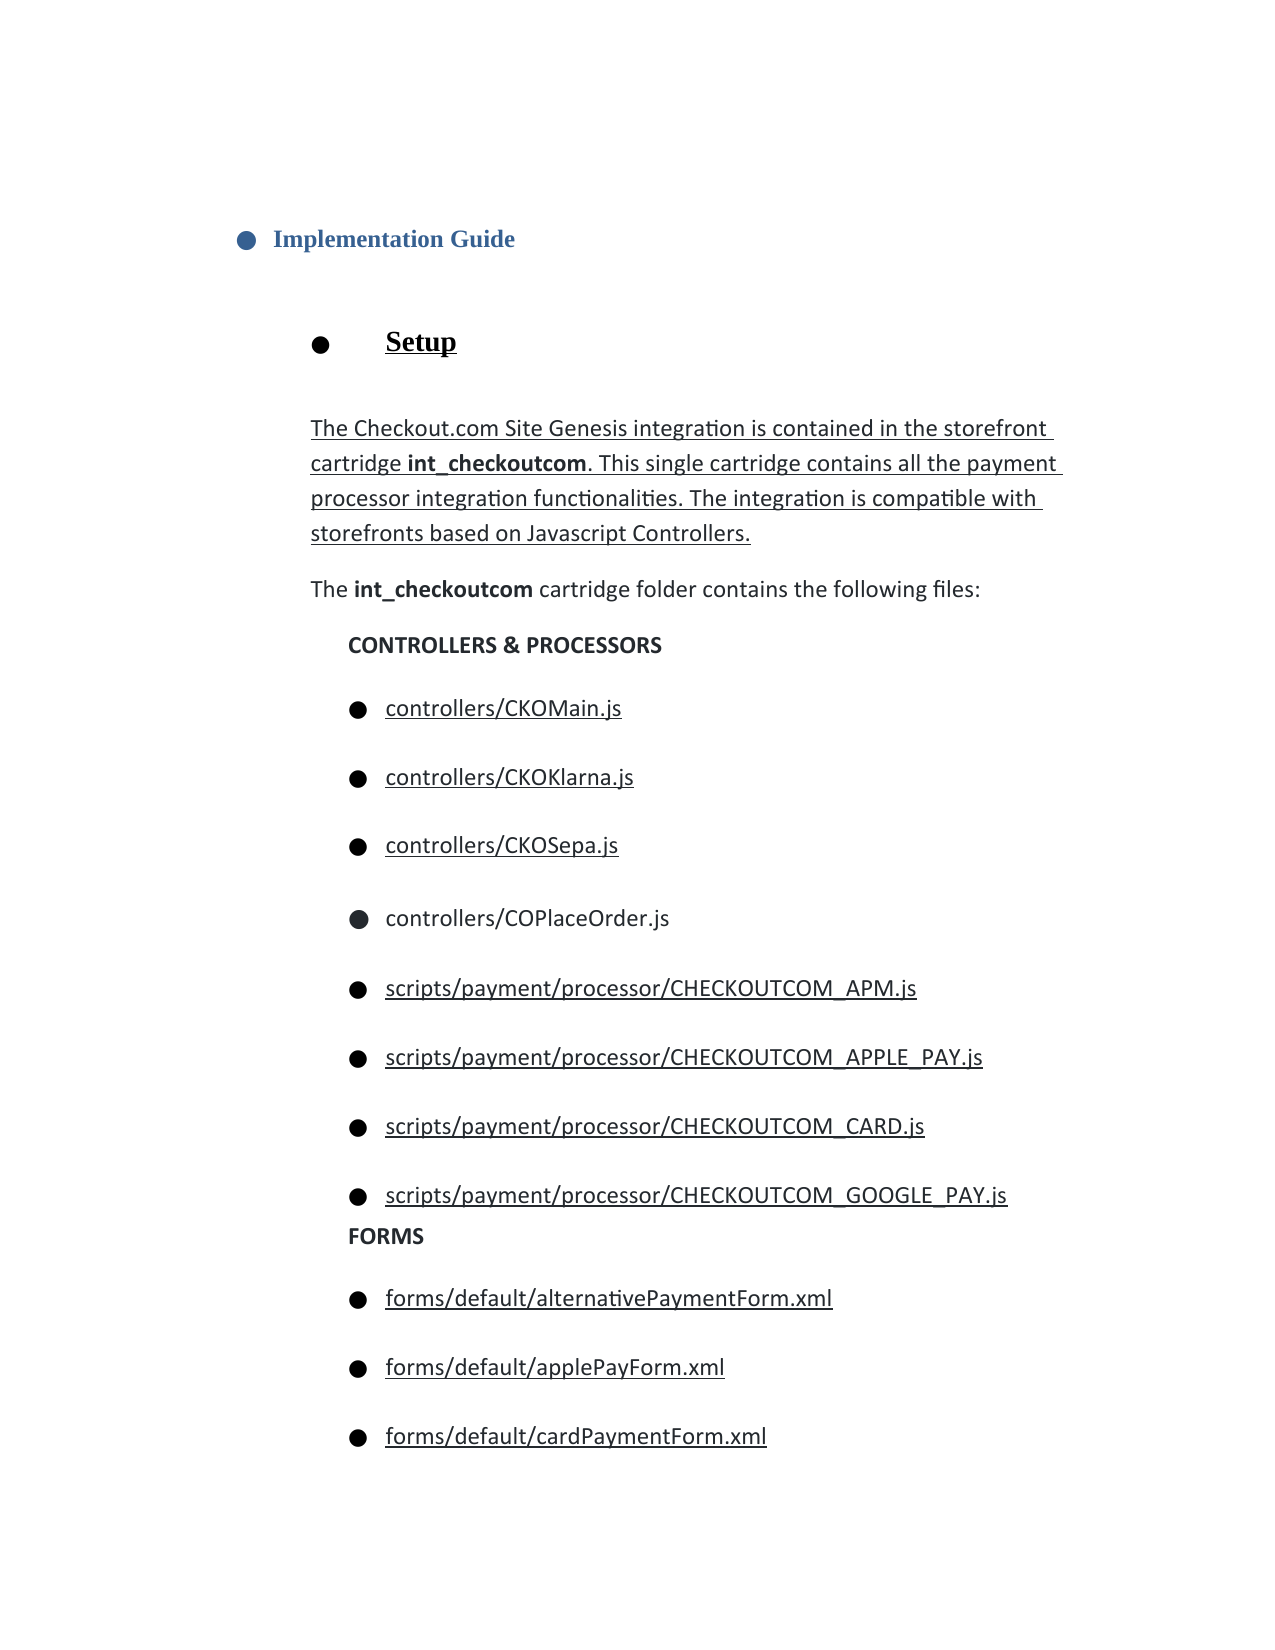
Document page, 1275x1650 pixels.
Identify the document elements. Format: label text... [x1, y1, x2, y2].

list controllers/CKOSepa.js [348, 820, 1087, 867]
text The int_checkoutcom cartridge folder contains the following files: [310, 573, 1087, 604]
list forms/default/applePayForm.xml [348, 1342, 1087, 1389]
list forms/default/cardPaymentForm.xml [348, 1411, 1087, 1458]
list Implementation Guide [235, 210, 1087, 262]
list controllers/CKOMain.js [348, 682, 1087, 729]
list scripts/payment/processor/CHECKOUTCOM_APM.js [348, 962, 1087, 1009]
list scripts/payment/processor/CHECKOUTCOM_GOOGLE_PAY.js [348, 1169, 1087, 1216]
text FORMS [348, 1220, 1087, 1251]
list Setup [310, 317, 1087, 364]
list controllers/CKOKlarna.js [348, 751, 1087, 798]
text CONTROLLERS & PROCESSORS [348, 629, 1087, 660]
list forms/default/alternativePaymentForm.xml [348, 1273, 1087, 1320]
text The Checkout.com Site Genesis integration is contained in the storefront cartridge int_checkoutcom. This single cartridge contains all the payment processor integration functionalities. The integration is compatible with storefronts based on Javascript Controllers. [310, 413, 1087, 548]
list controllers/COPlaceOrder.js [348, 889, 1087, 940]
list scripts/payment/processor/CHECKOUTCOM_CARD.js [348, 1100, 1087, 1147]
list scripts/payment/processor/CHECKOUTCOM_APPLE_PAY.js [348, 1031, 1087, 1078]
